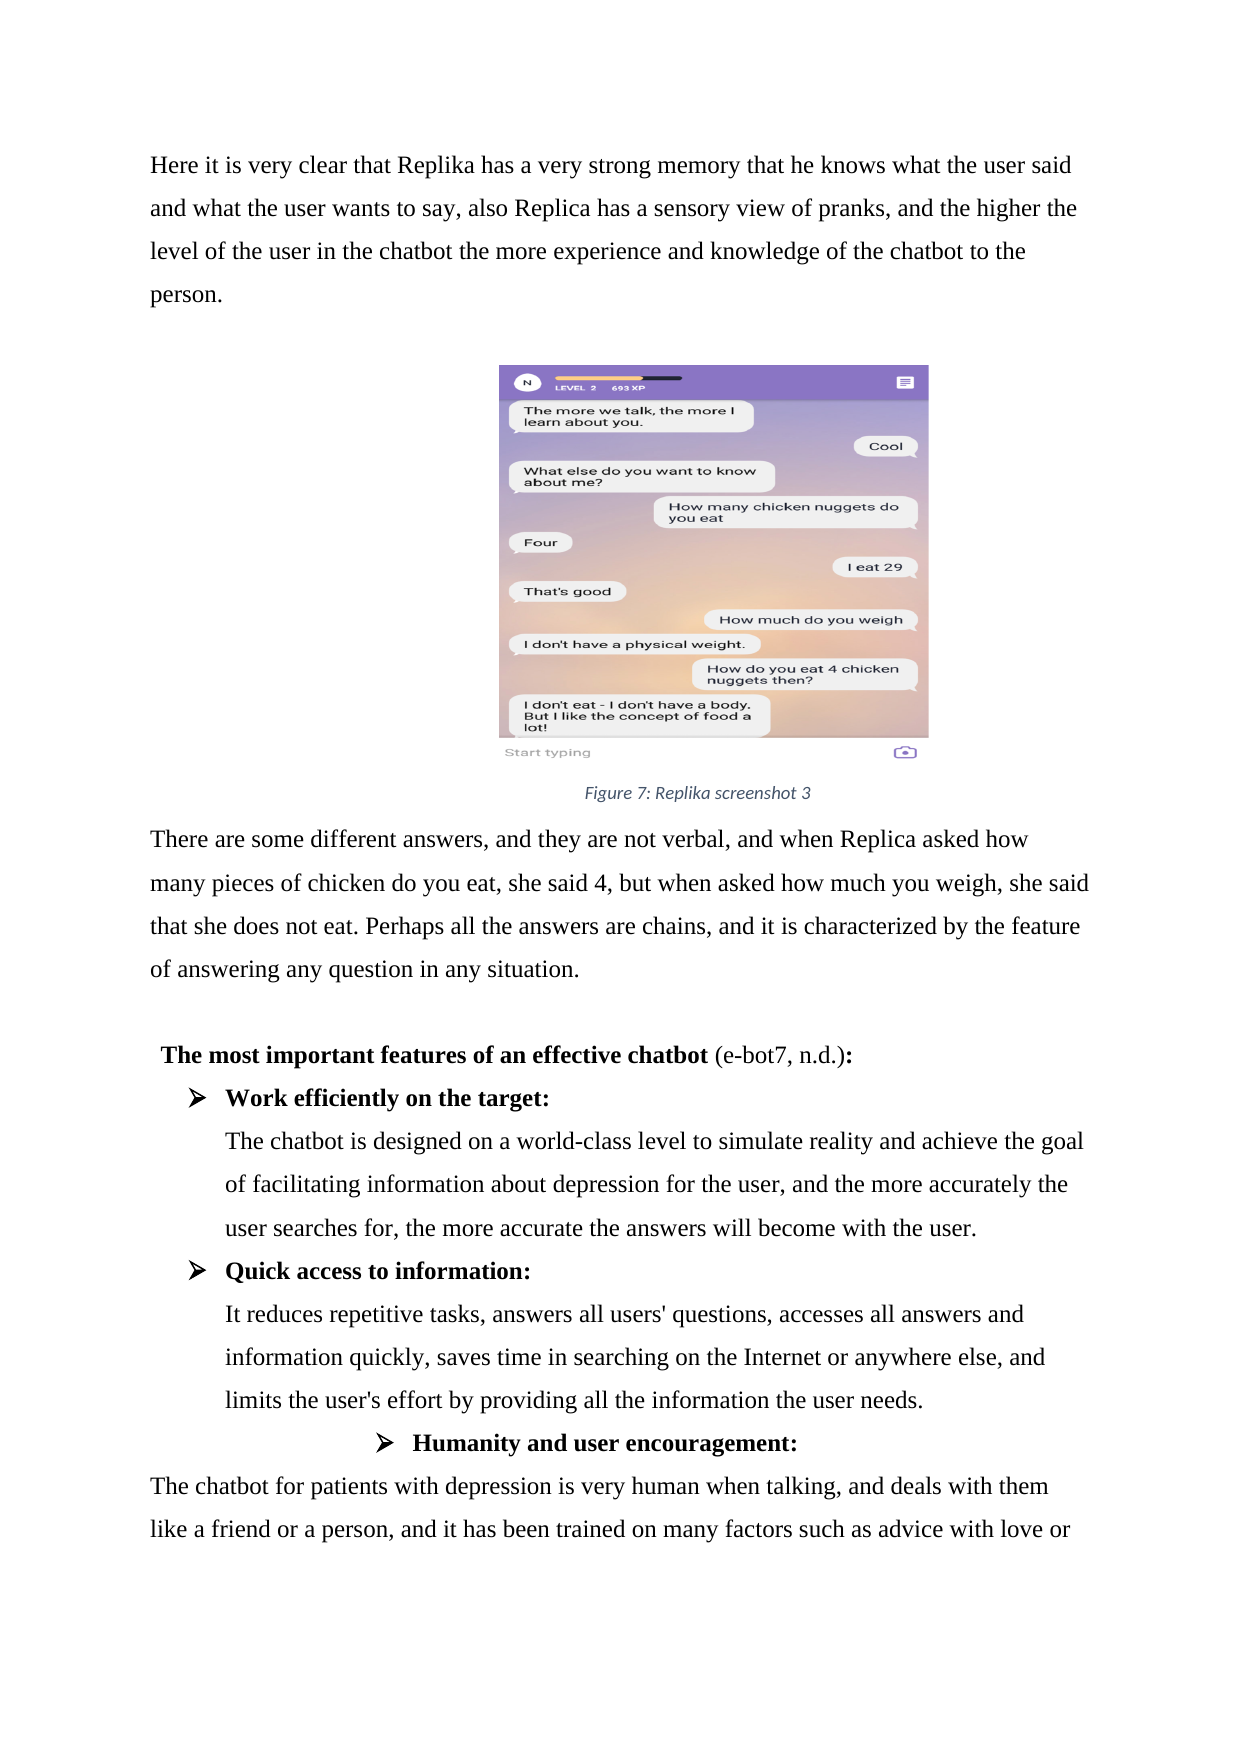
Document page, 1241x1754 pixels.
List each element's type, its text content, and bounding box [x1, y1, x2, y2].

text Figure 7: Replika screenshot 3 [150, 781, 1090, 804]
list Humanity and user encouragement: [375, 1428, 1090, 1457]
list Work efficiently on the target: [187, 1083, 1090, 1112]
list Quick access to information: [187, 1256, 1090, 1284]
list The most important features of an effective chatbot : [150, 1040, 1090, 1069]
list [150, 1471, 1090, 1543]
list The chatbot is designed on a world-class level to simulate reality and achieve the goal of facilitating information about depression for the user, and the more accurately the user searches for, the more accurate the answers will become with the user. [225, 1126, 1090, 1241]
list There are some different answers, and they are not verbal, and when Replica asked how many pieces of chicken do you eat, she said 4, but when asked how much you weigh, she said that she does not eat. Perhaps all the answers are chains, and it is characterized by the feature of answering any question in any situation. [150, 824, 1090, 983]
picture [499, 365, 929, 766]
text Here it is very clear that Replika has a very strong memory that he knows what the user said and what the user wants to say, also Replica has a sensory view of pranks, and the higher the level of the user in the chatbot the more experience and knowledge of the chatbot to the person. [150, 150, 1090, 308]
list It reduces repetitive tasks, answers all users' questions, accesses all answers and information quickly, saves time in searching on the Internet or anywhere else, and limits the user's effort by providing all the information the user needs. [225, 1299, 1090, 1414]
